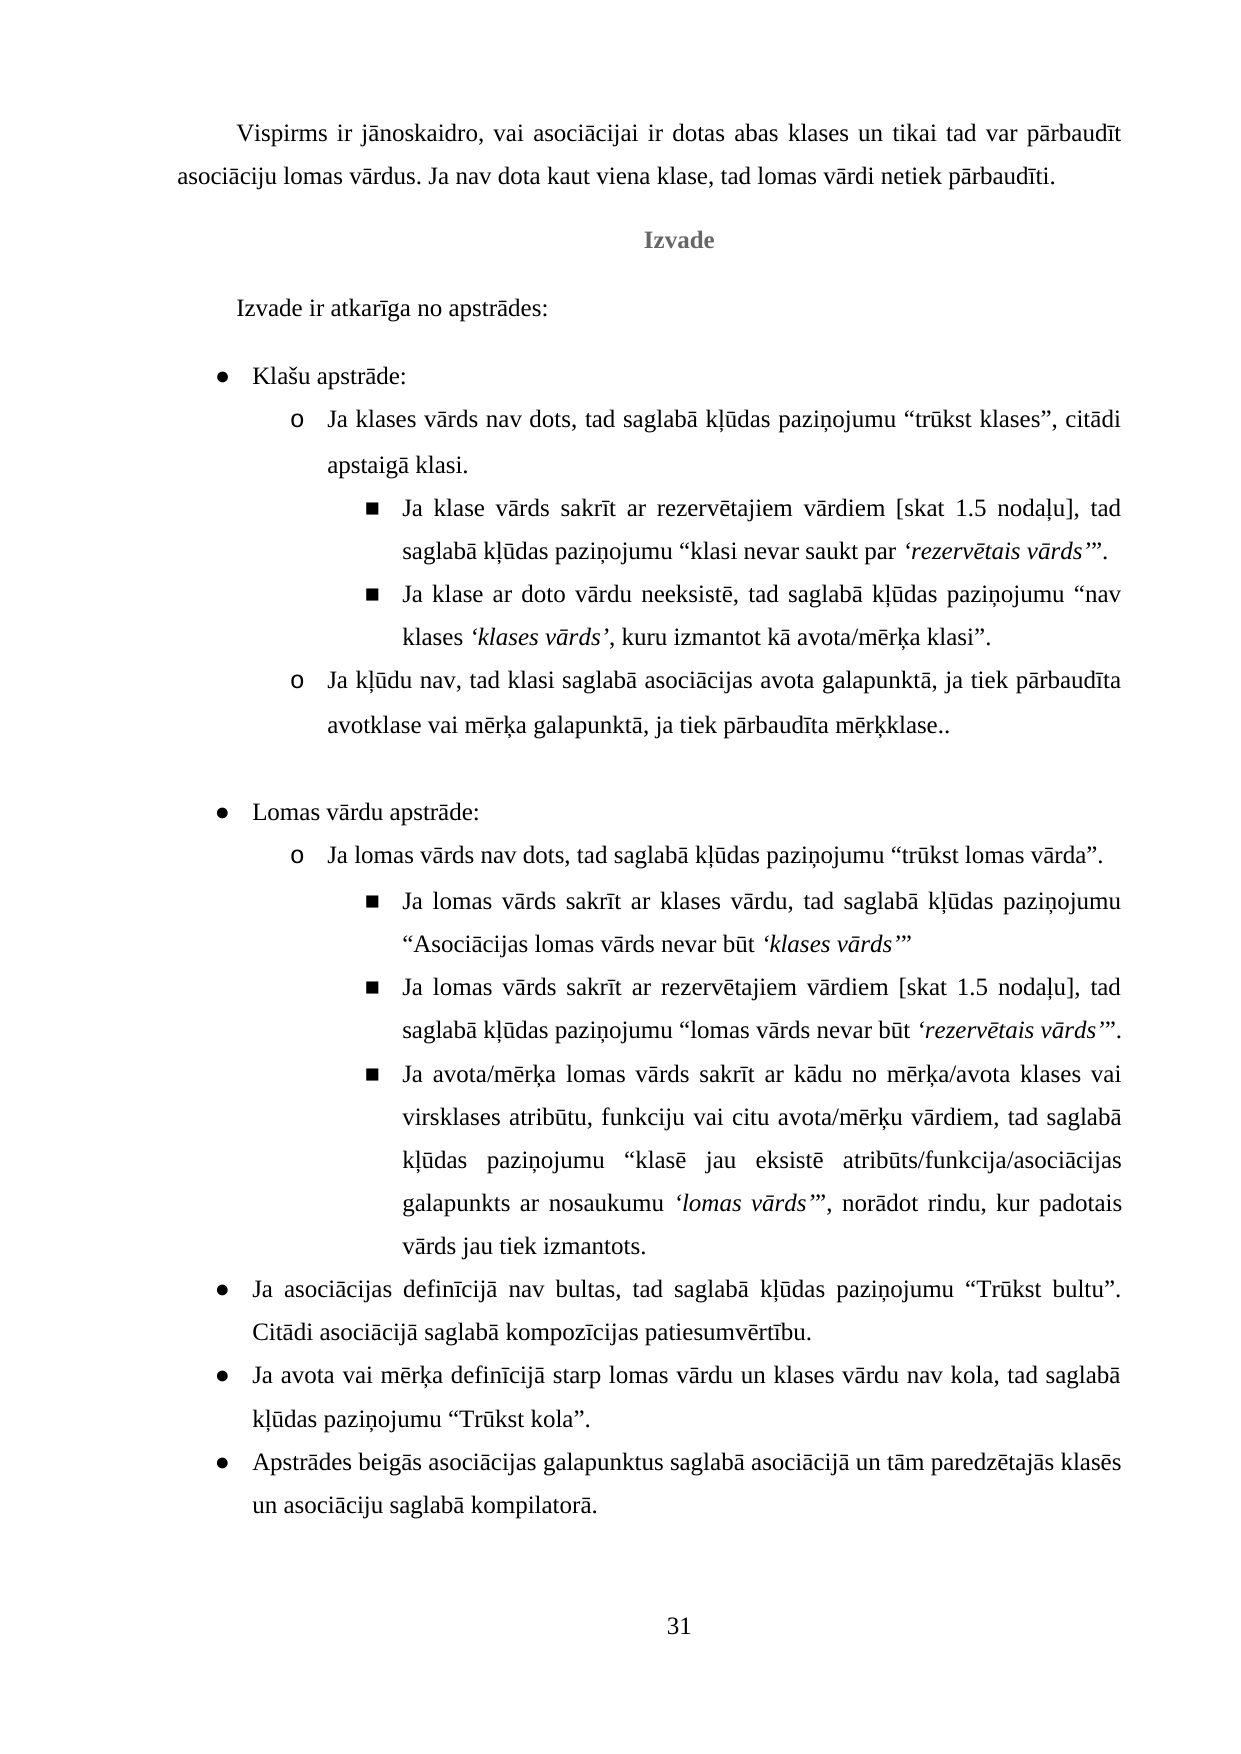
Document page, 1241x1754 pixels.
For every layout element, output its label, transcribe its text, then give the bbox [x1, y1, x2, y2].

list Lomas vārdu apstrāde: [214, 797, 1122, 826]
list Ja asociācijas definīcijā nav bultas, tad saglabā kļūdas paziņojumu “Trūkst bultu”. Citādi asociācijā saglabā kompozīcijas patiesumvērtību. [214, 1274, 1122, 1346]
text Izvade [177, 225, 1122, 254]
list Ja lomas vārds nav dots, tad saglabā kļūdas paziņojumu “trūkst lomas vārda”. [289, 840, 1122, 871]
list Apstrādes beigās asociācijas galapunktus saglabā asociācijā un tām paredzētajās klasēs un asociāciju saglabā kompilatorā. [214, 1447, 1122, 1519]
list Klašu apstrāde: [215, 361, 1122, 390]
list Ja kļūdu nav, tad klasi saglabā asociācijas avota galapunktā, ja tiek pārbaudīta avotklase vai mērķa galapunktā, ja tiek pārbaudīta mērķklase.. [289, 665, 1122, 739]
list Ja avota vai mērķa definīcijā starp lomas vārdu un klases vārdu nav kola, tad saglabā kļūdas paziņojumu “Trūkst kola”. [214, 1361, 1122, 1432]
list Ja klase vārds sakrīt ar rezervētajiem vārdiem [skat 1.5 nodaļu], tad saglabā kļūdas paziņojumu “klasi nevar saukt par ‘rezervētais vārds’”. [364, 493, 1122, 565]
list Ja klase ar doto vārdu neeksistē, tad saglabā kļūdas paziņojumu “nav klases ‘klases vārds’, kuru izmantot kā avota/mērķa klasi”. [364, 579, 1122, 651]
list Ja lomas vārds sakrīt ar rezervētajiem vārdiem [skat 1.5 nodaļu], tad saglabā kļūdas paziņojumu “lomas vārds nevar būt ‘rezervētais vārds’”. [364, 972, 1122, 1044]
list Ja avota/mērķa lomas vārds sakrīt ar kādu no mērķa/avota klases vai virsklases atribūtu, funkciju vai citu avota/mērķu vārdiem, tad saglabā kļūdas paziņojumu “klasē jau eksistē atribūts/funkcija/asociācijas galapunkts ar nosaukumu ‘lomas vārds’”, norādot rindu, kur padotais vārds jau tiek izmantots. [364, 1059, 1122, 1260]
list Ja lomas vārds sakrīt ar klases vārdu, tad saglabā kļūdas paziņojumu “Asociācijas lomas vārds nevar būt ‘klases vārds’” [364, 886, 1122, 958]
list Ja klases vārds nav dots, tad saglabā kļūdas paziņojumu “trūkst klases”, citādi apstaigā klasi. [289, 404, 1122, 478]
text Izvade ir atkarīga no apstrādes: [177, 293, 1122, 322]
text Vispirms ir jānoskaidro, vai asociācijai ir dotas abas klases un tikai tad var pārbaudīt asociāciju lomas vārdus. Ja nav dota kaut viena klase, tad lomas vārdi netiek pārbaudīti. [177, 118, 1122, 190]
